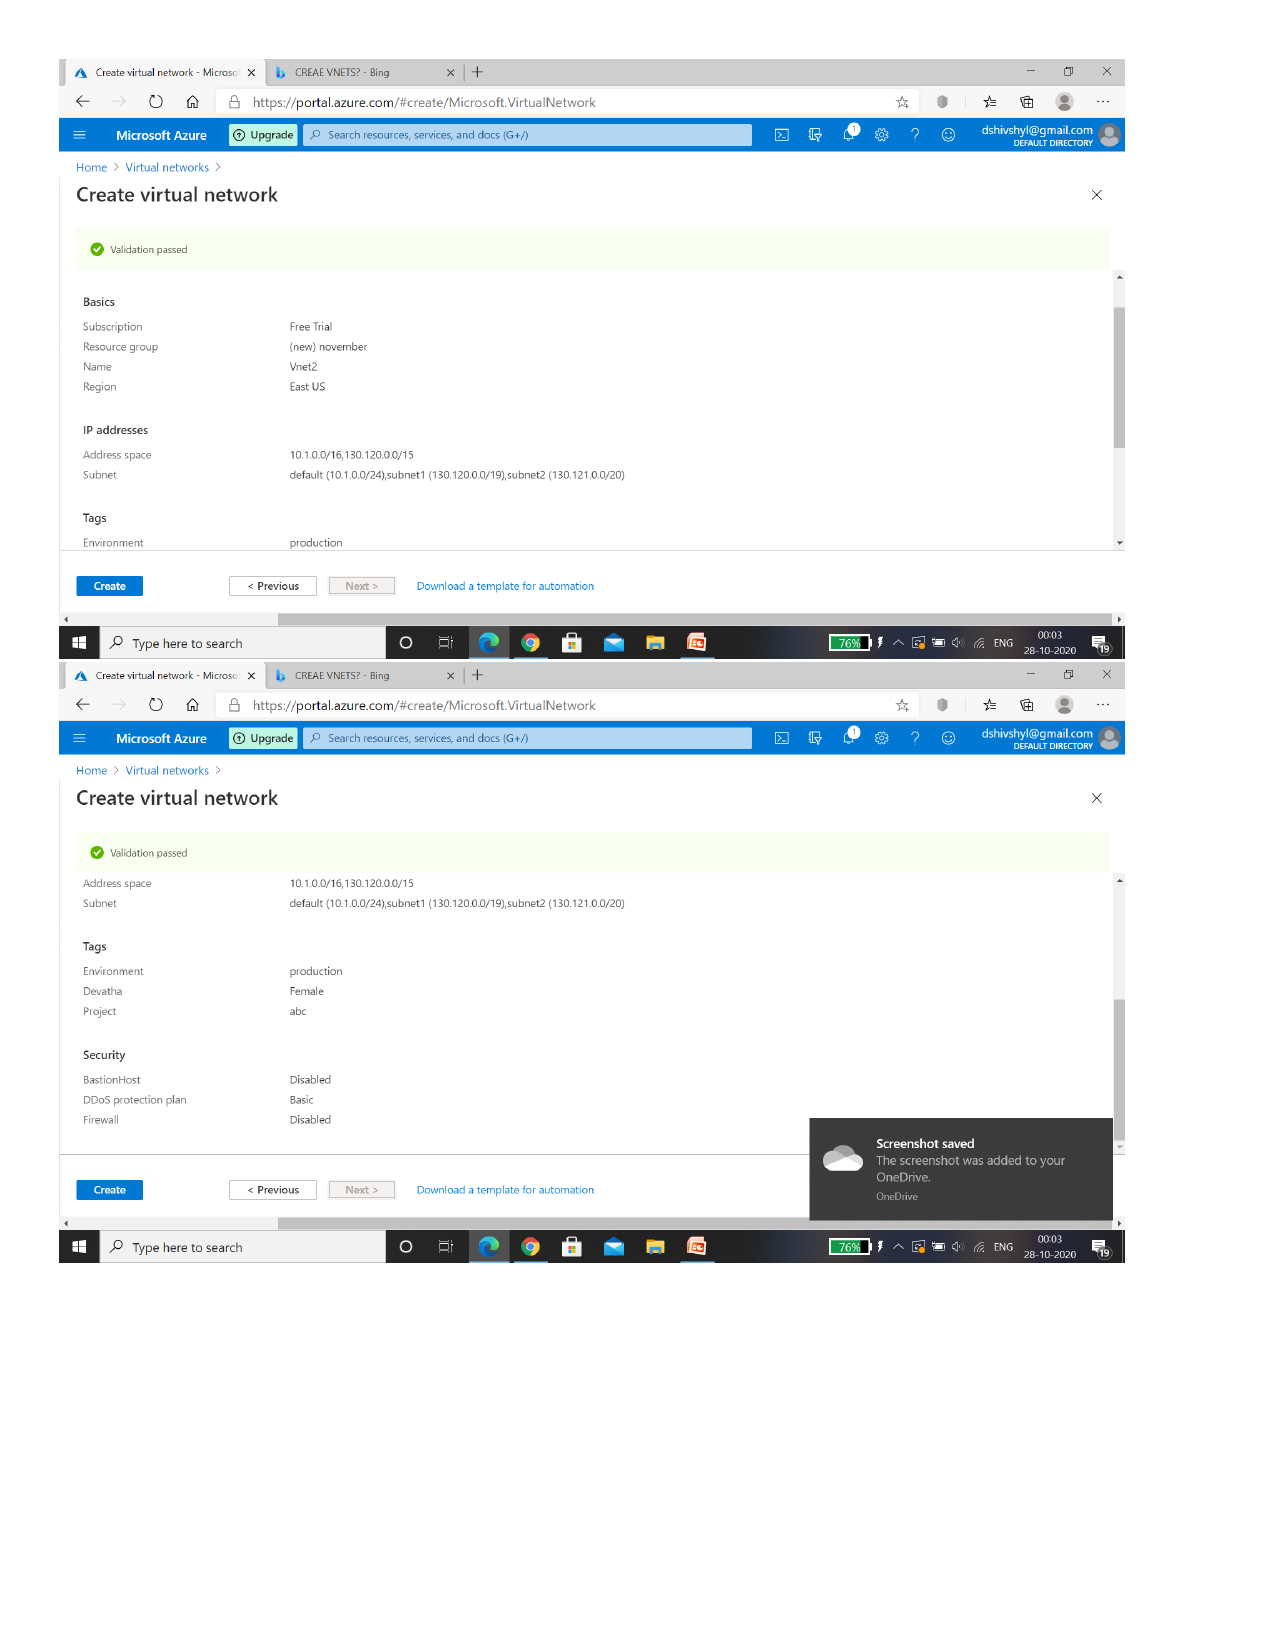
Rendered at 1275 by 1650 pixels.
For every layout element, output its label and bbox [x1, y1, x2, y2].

picture [59, 662, 1125, 1263]
picture [59, 59, 1125, 659]
